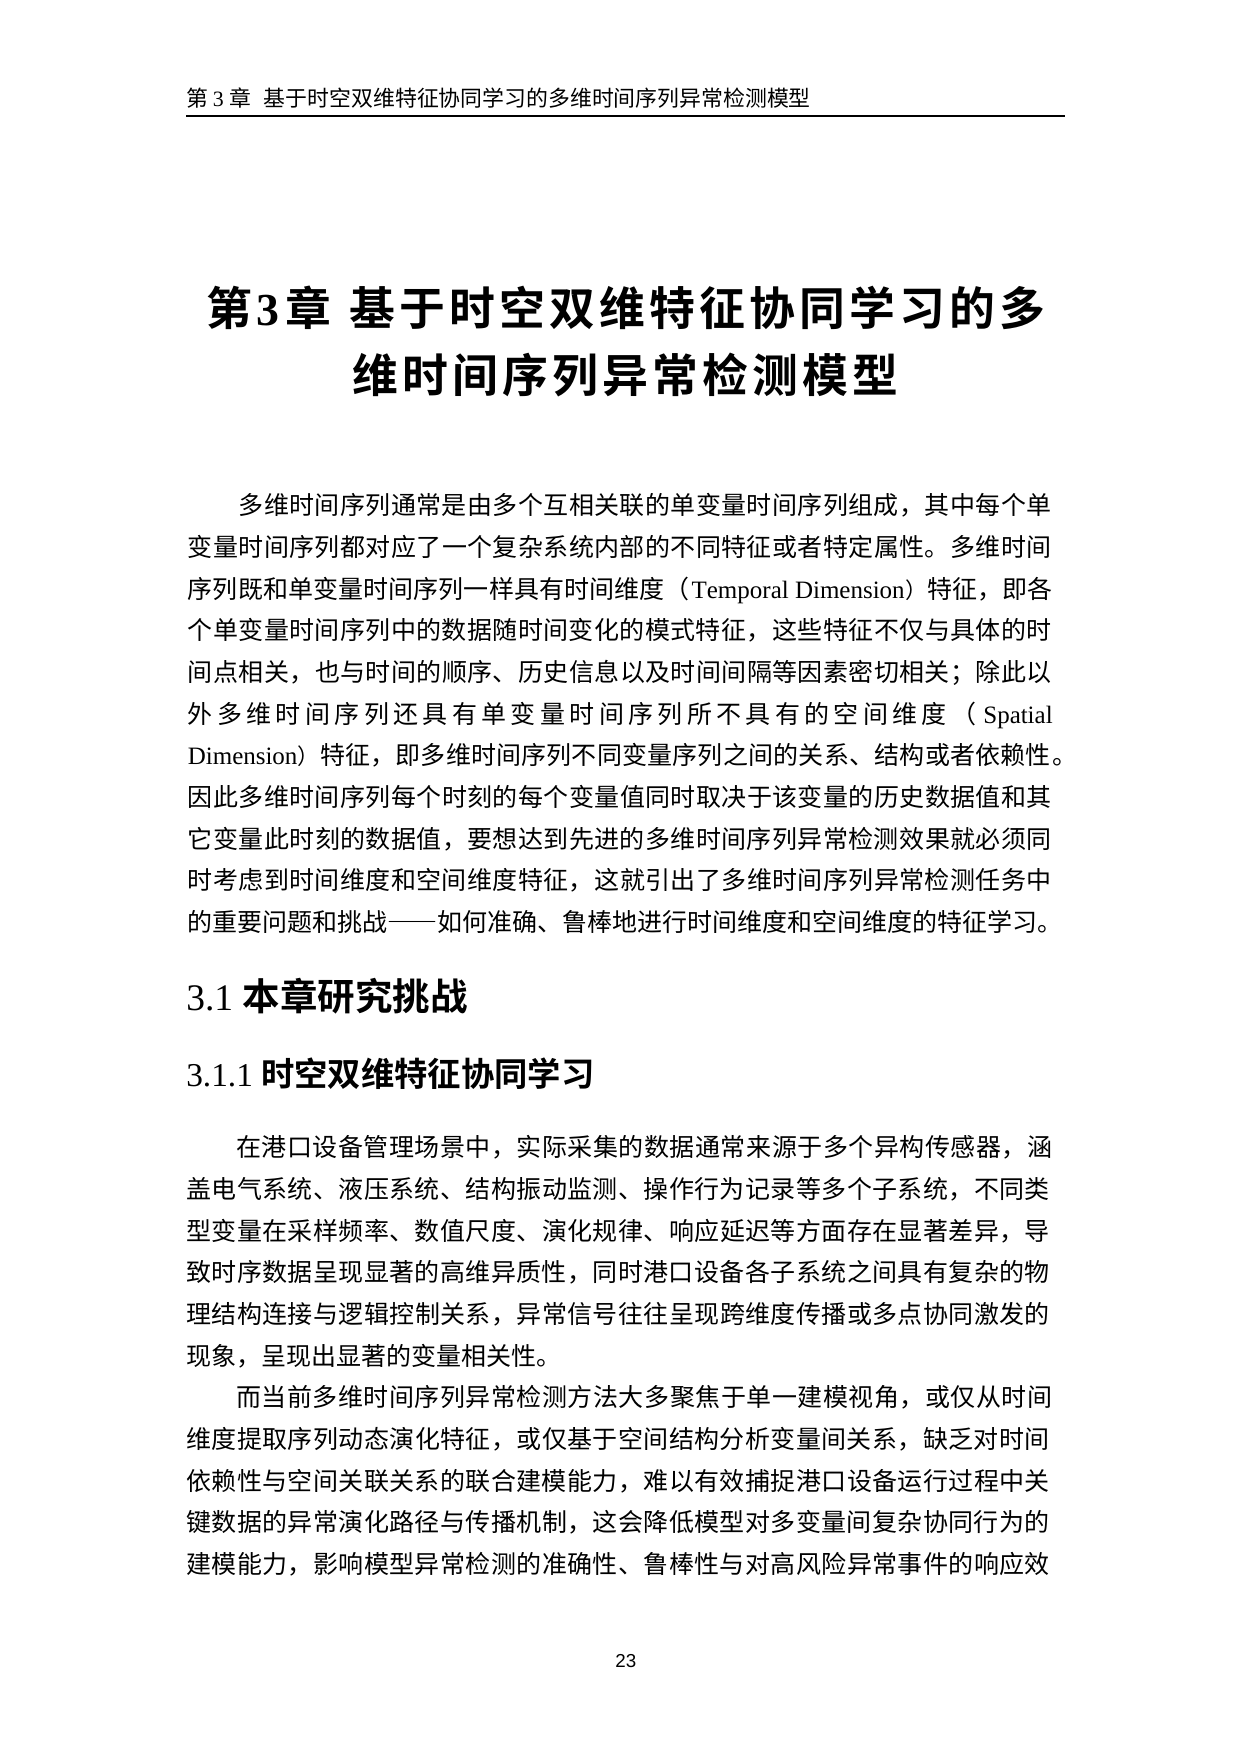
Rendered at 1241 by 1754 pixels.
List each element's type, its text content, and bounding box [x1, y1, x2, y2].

subtitle 基于时空双维特征协同学习的多维时间序列异常检测模型 [186, 273, 1065, 405]
subtitle 本章研究挑战 [186, 967, 1065, 1021]
text 在港口设备管理场景中，实际采集的数据通常来源于多个异构传感器，涵盖电气系统、液压系统、结构振动监测、操作行为记录等多个子系统，不同类型变量在采样频率、数值尺度、演化规律、响应延迟等方面存在显著差异，导致时序数据呈现显著的高维异质性，同时港口设备各子系统之间具有复杂的物理结构连接与逻辑控制关系，异常信号往往呈现跨维度传播或多点协同激发的现象，呈现出显著的变量相关性。 [186, 1123, 1053, 1373]
text 多维时间序列通常是由多个互相关联的单变量时间序列组成，其中每个单变量时间序列都对应了一个复杂系统内部的不同特征或者特定属性。多维时间序列既和单变量时间序列一样具有时间维度（Temporal Dimension）特征，即各个单变量时间序列中的数据随时间变化的模式特征，这些特征不仅与具体的时间点相关，也与时间的顺序、历史信息以及时间间隔等因素密切相关；除此以外多维时间序列还具有单变量时间序列所不具有的空间维度（Spatial Dimension）特征，即多维时间序列不同变量序列之间的关系、结构或者依赖性。因此多维时间序列每个时刻的每个变量值同时取决于该变量的历史数据值和其它变量此时刻的数据值，要想达到先进的多维时间序列异常检测效果就必须同时考虑到时间维度和空间维度特征，这就引出了多维时间序列异常检测任务中的重要问题和挑战——如何准确、鲁棒地进行时间维度和空间维度的特征学习。 [188, 481, 1053, 940]
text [186, 1373, 1053, 1582]
subtitle 时空双维特征协同学习 [186, 1048, 1065, 1096]
